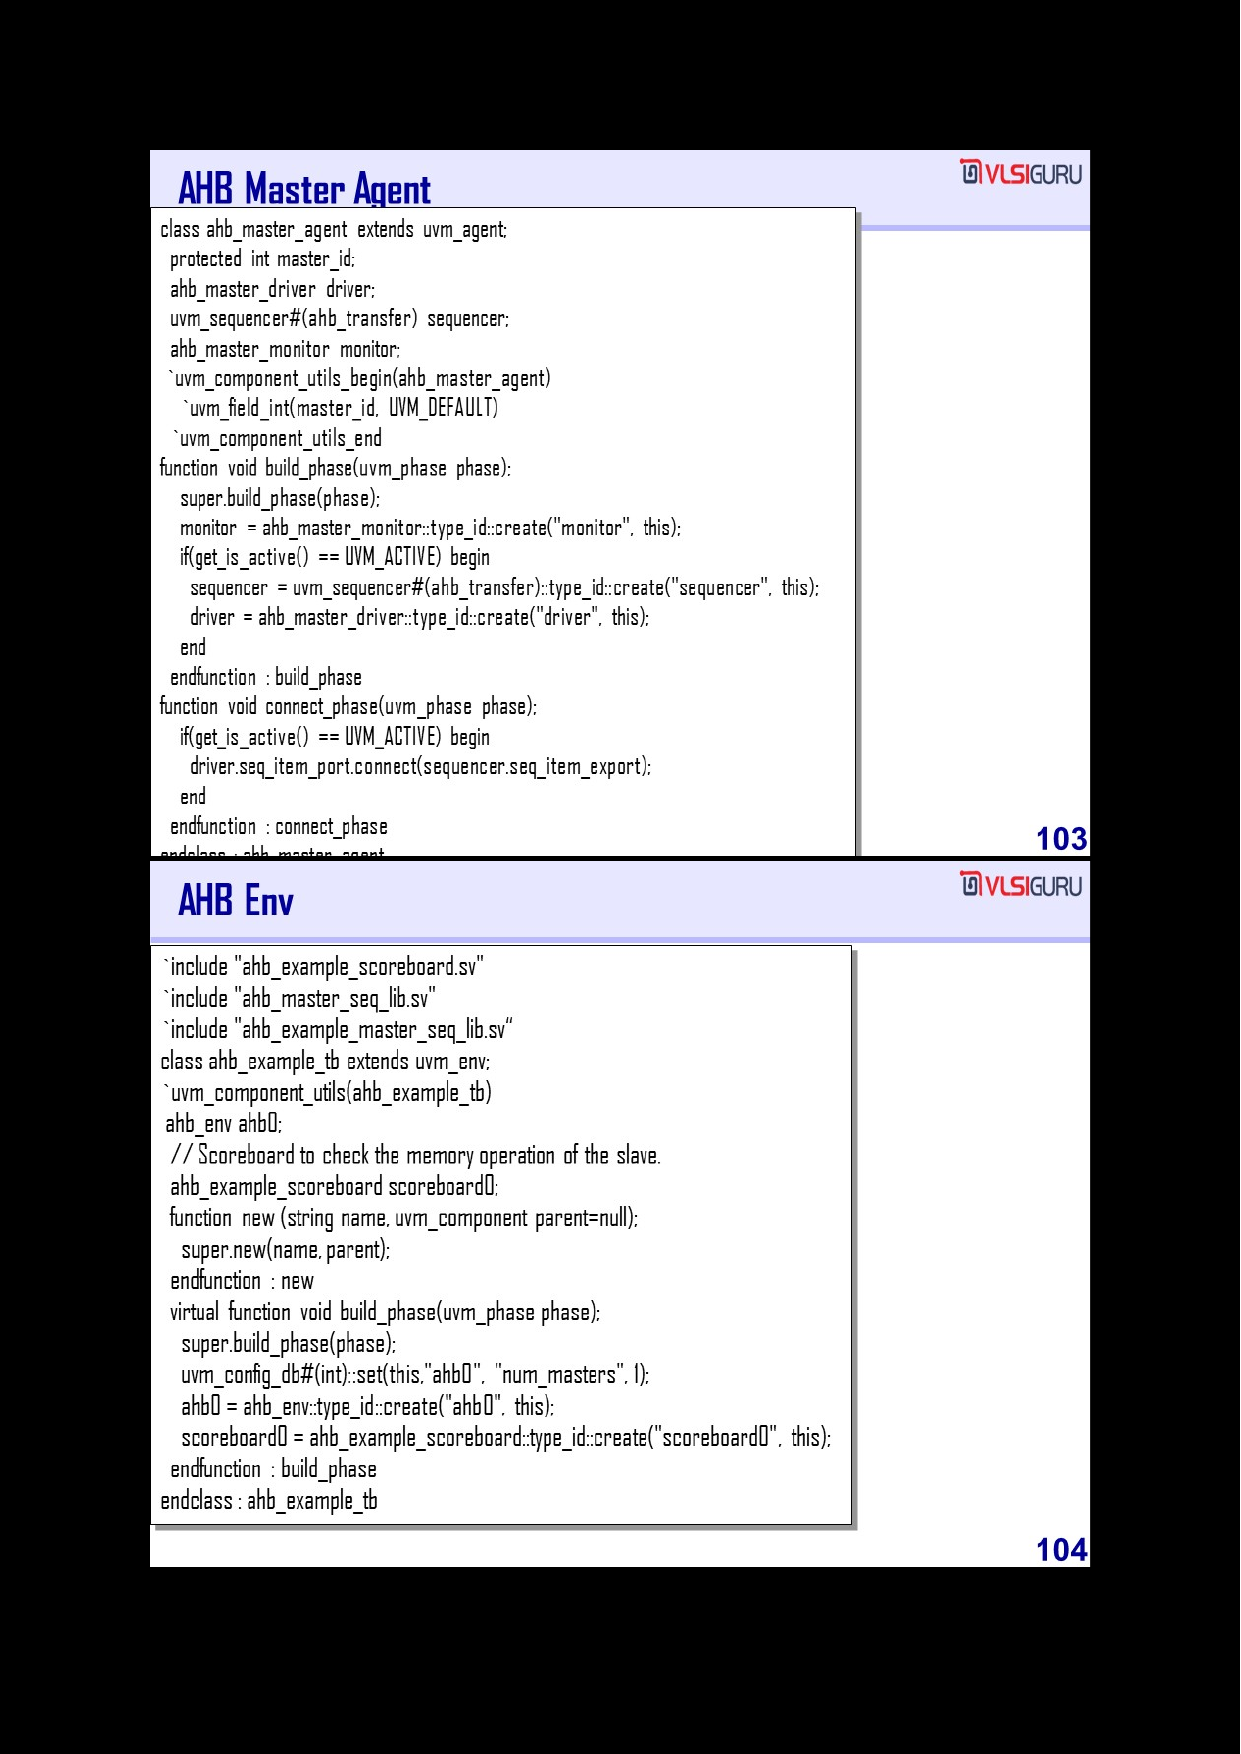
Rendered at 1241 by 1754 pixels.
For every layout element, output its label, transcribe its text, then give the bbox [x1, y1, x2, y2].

picture [150, 150, 1091, 856]
picture [150, 861, 1091, 1567]
